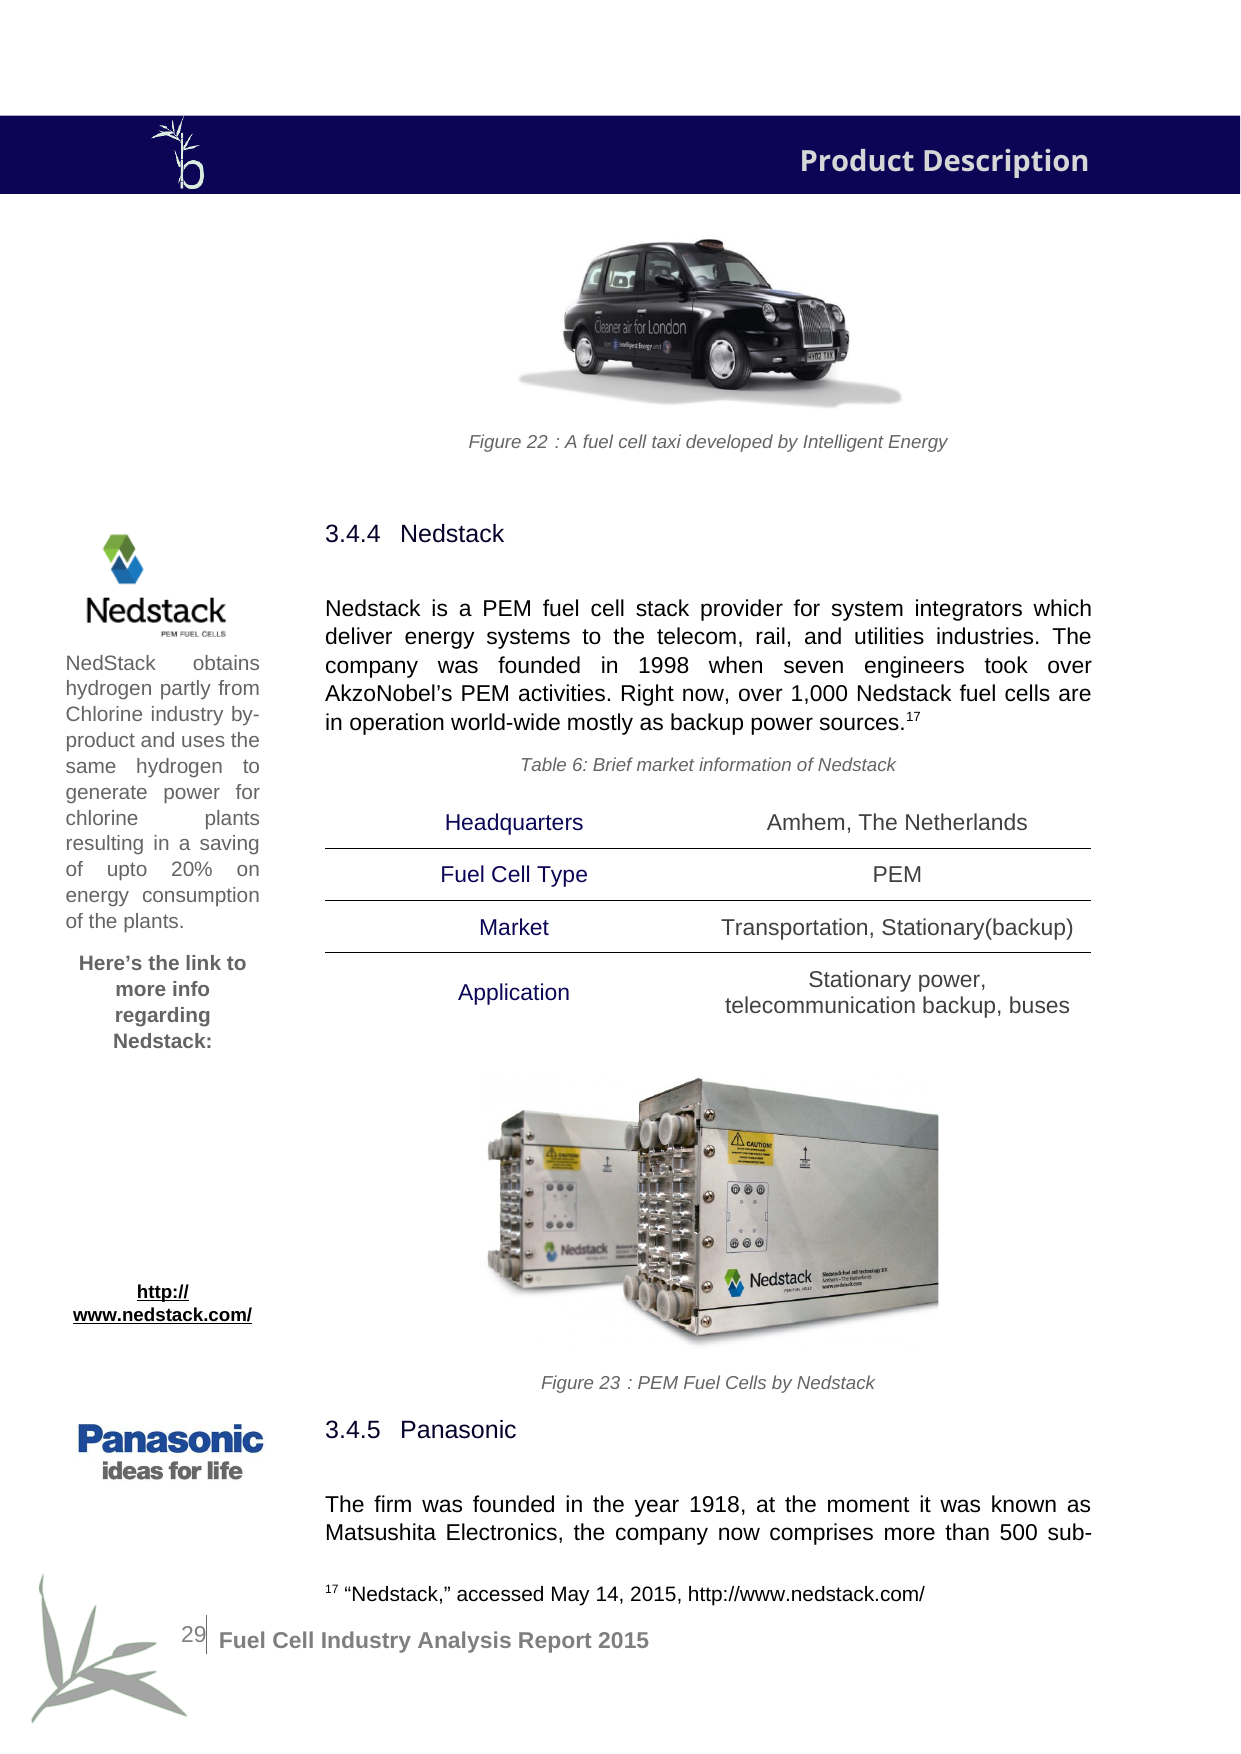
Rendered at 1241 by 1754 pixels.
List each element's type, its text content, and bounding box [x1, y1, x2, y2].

text Figure 23 : PEM Fuel Cells by Nedstack [325, 1372, 1092, 1394]
subtitle Nedstack [325, 519, 1092, 547]
subtitle Panasonic [325, 1414, 1092, 1443]
text Figure 22 : A fuel cell taxi developed by Intelligent Energy [325, 431, 1092, 453]
text Nedstack is a PEM fuel cell stack provider for system integrators which deliver energy systems to the telecom, rail, and utilities industries. The company was founded in 1998 when seven engineers took over AkzoNobel’s PEM activities. Right now, over 1,000 Nedstack fuel cells are in operation world-wide mostly as backup power sources. [325, 595, 1092, 735]
text Table 6: Brief market information of Nedstack [325, 754, 1092, 775]
table_cell Stationary power, telecommunication backup, buses [703, 953, 1091, 1031]
table_cell Application [325, 953, 703, 1031]
picture [65, 529, 259, 649]
picture [479, 1076, 939, 1354]
table_cell PEM [703, 849, 1091, 900]
picture [512, 218, 905, 413]
table_header Amhem, The Netherlands [703, 796, 1091, 847]
picture [20, 1573, 204, 1744]
table_cell Fuel Cell Type [325, 849, 703, 900]
picture [74, 1424, 268, 1482]
table_cell Market [325, 901, 703, 952]
table_header Headquarters [325, 796, 703, 847]
table_cell Transportation, Stationary(backup) [703, 901, 1091, 952]
